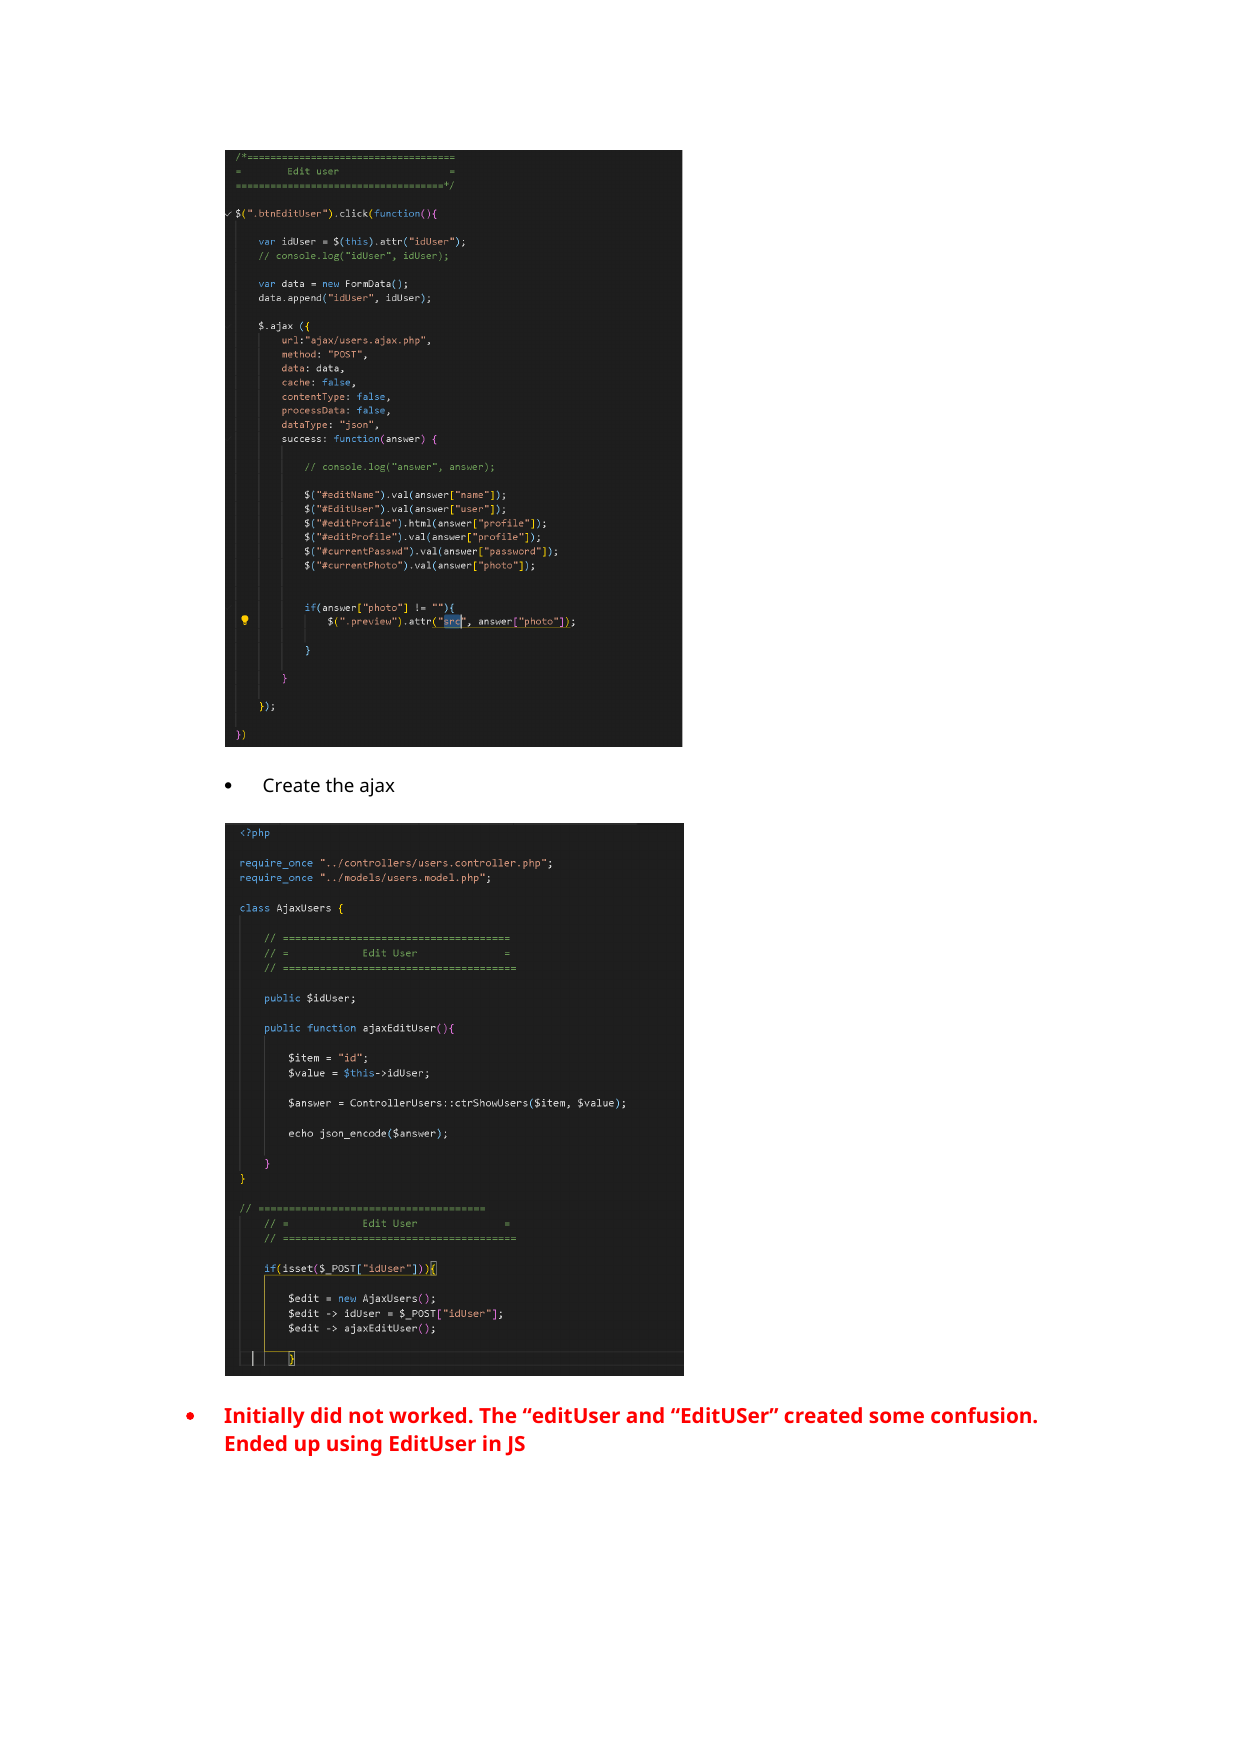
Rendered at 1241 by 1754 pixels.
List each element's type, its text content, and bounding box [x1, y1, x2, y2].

list Initially did not worked. The “editUser and “EditUSer” created some confusion. Ended up using EditUser in JS [186, 1401, 1090, 1458]
picture [225, 150, 683, 747]
list Create the ajax [225, 773, 1090, 798]
picture [225, 823, 684, 1376]
